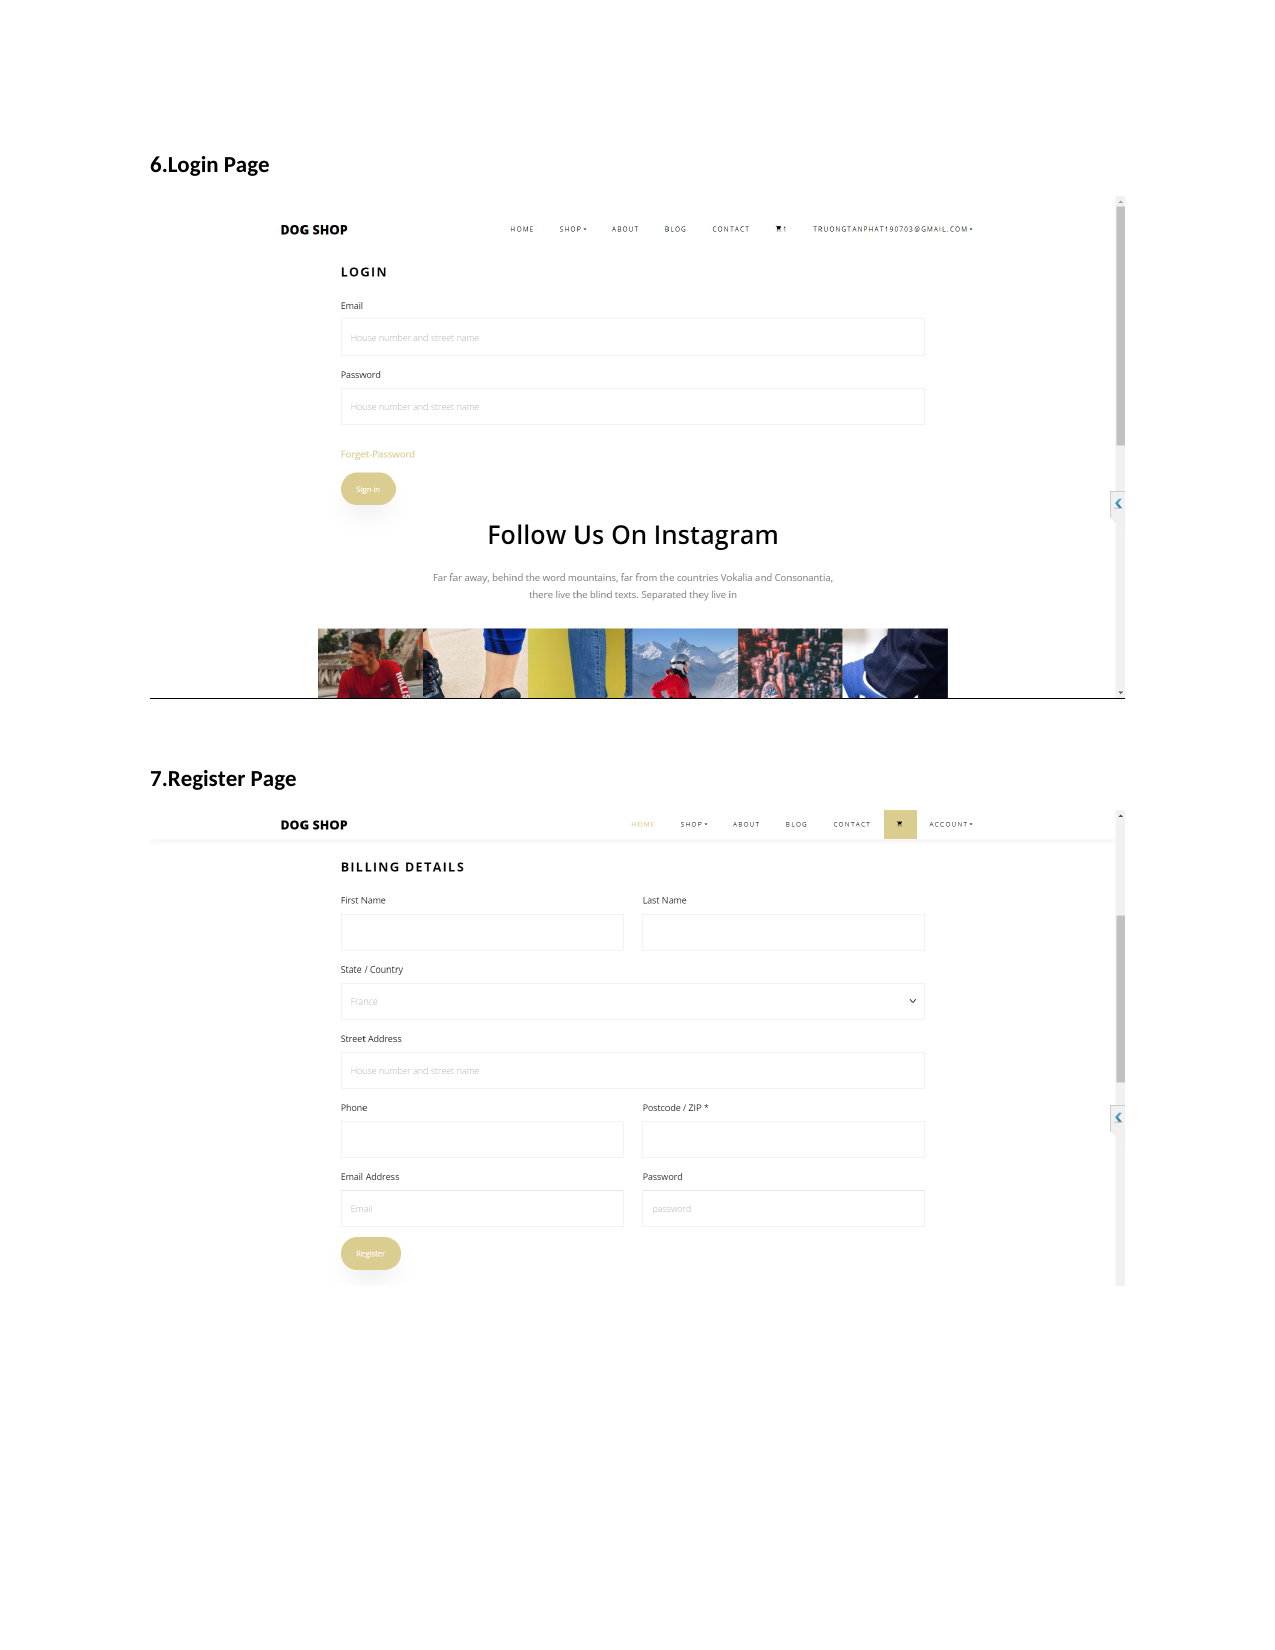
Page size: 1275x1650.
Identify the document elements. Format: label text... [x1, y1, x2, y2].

picture [150, 196, 1125, 699]
text 7.Register Page [150, 764, 1125, 792]
text 6.Login Page [150, 150, 1125, 178]
picture [150, 810, 1125, 1286]
